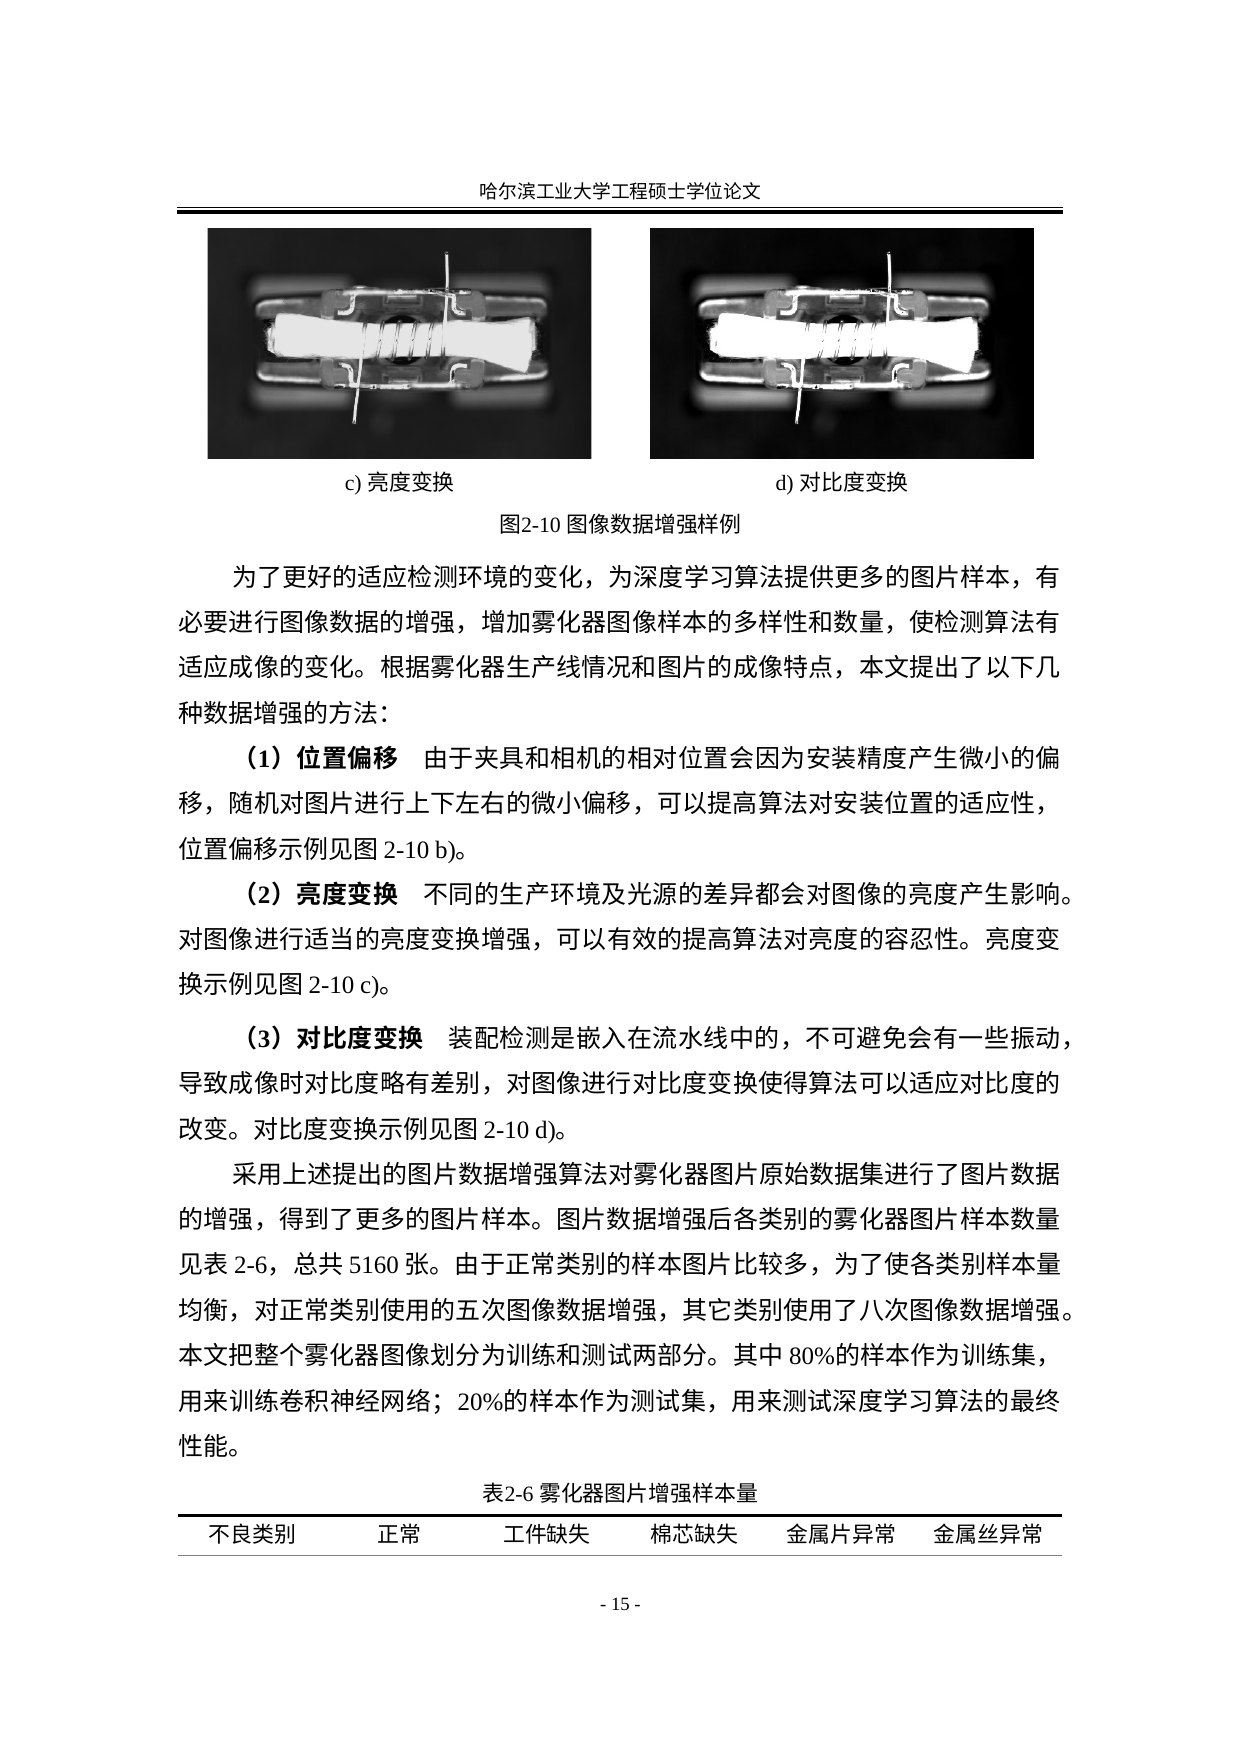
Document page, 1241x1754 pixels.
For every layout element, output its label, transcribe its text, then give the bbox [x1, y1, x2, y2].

table_header 工件缺失 [473, 1517, 620, 1554]
table_cell c) 亮度变换 [178, 229, 621, 503]
table_header 正常 [326, 1517, 473, 1554]
picture [207, 228, 592, 459]
text 为了更好的适应检测环境的变化，为深度学习算法提供更多的图片样本，有必要进行图像数据的增强，增加雾化器图像样本的多样性和数量，使检测算法有适应成像的变化。根据雾化器生产线情况和图片的成像特点，本文提出了以下几种数据增强的方法： [178, 557, 1062, 729]
table_cell d) 对比度变换 [621, 229, 1063, 503]
picture [650, 228, 1034, 459]
table_header 棉芯缺失 [620, 1517, 767, 1554]
table_header 不良类别 [178, 1517, 326, 1554]
table_header 金属丝异常 [915, 1517, 1062, 1554]
table_header 金属片异常 [768, 1517, 915, 1554]
